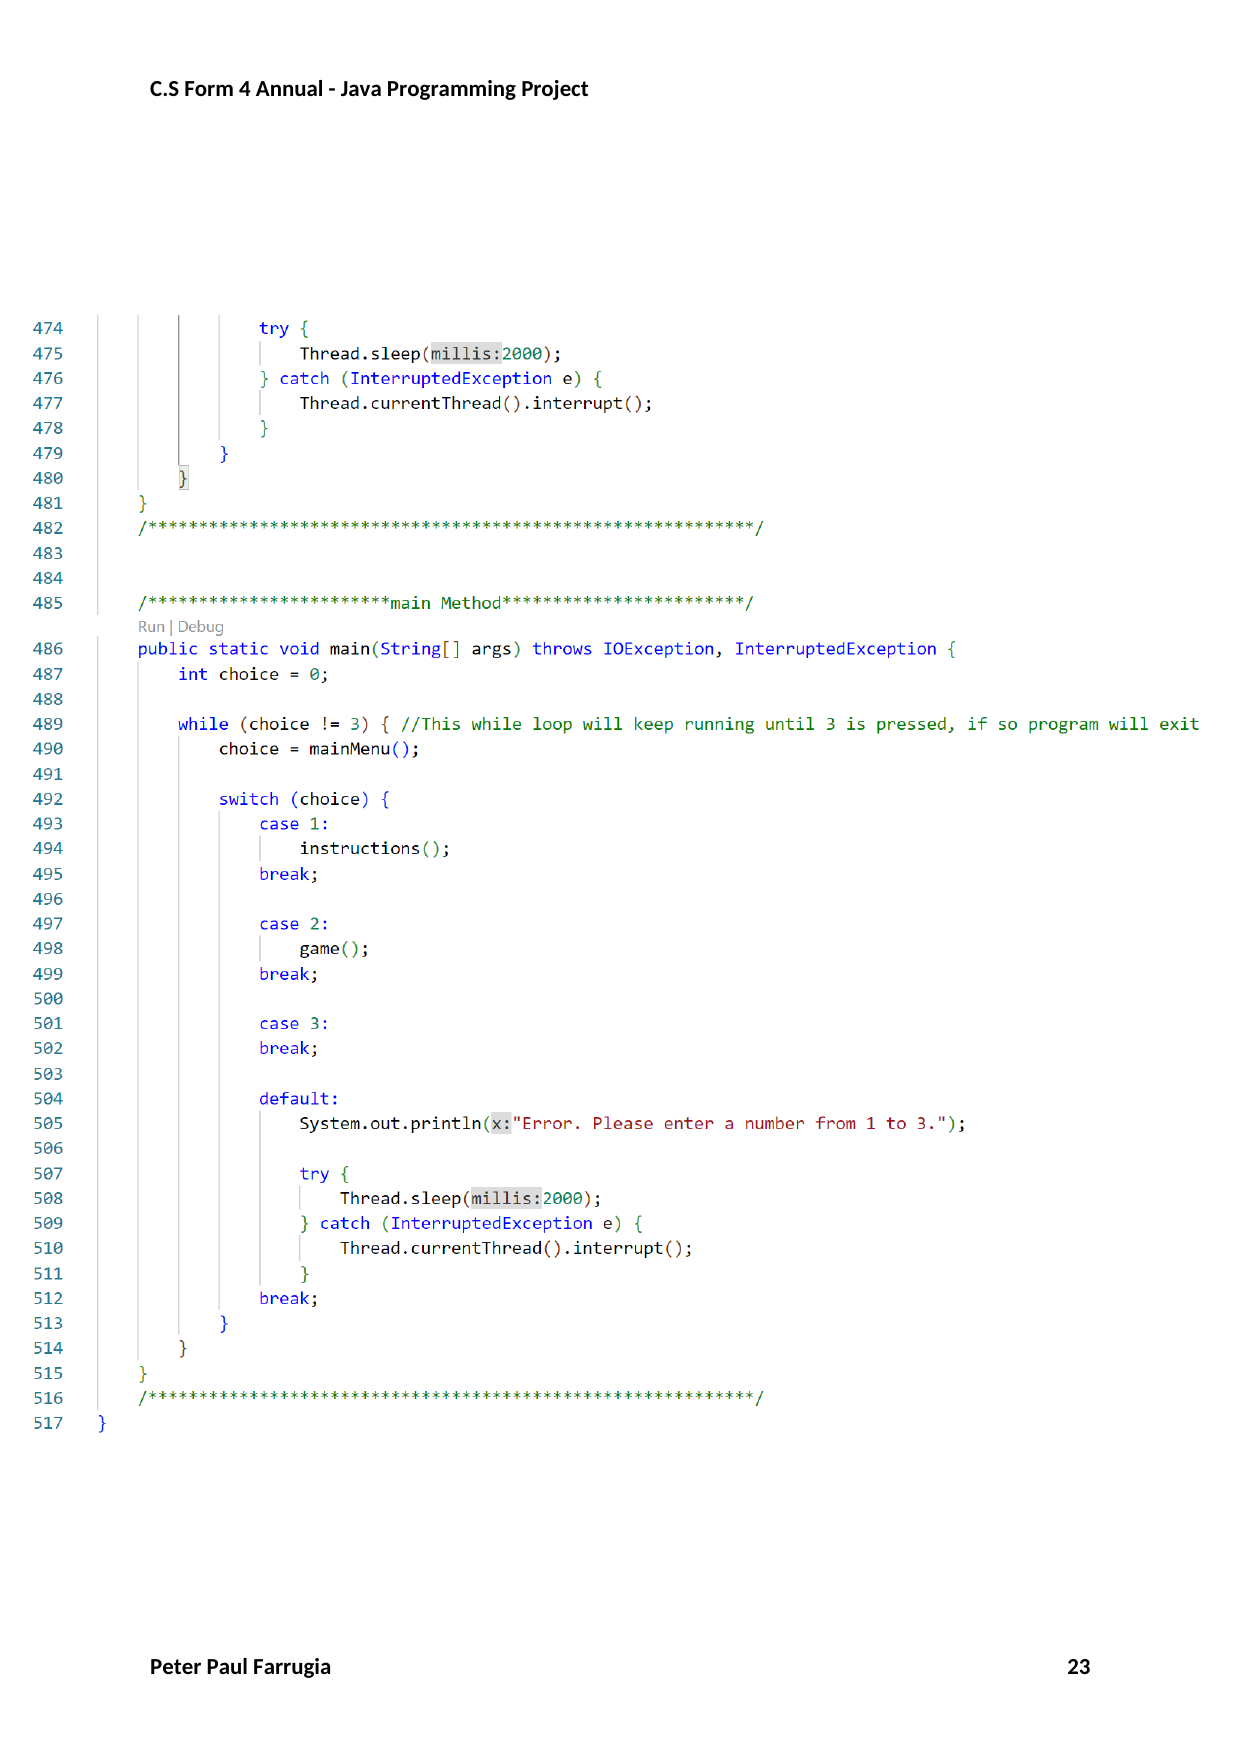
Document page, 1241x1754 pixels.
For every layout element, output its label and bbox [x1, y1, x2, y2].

picture [20, 315, 1218, 1437]
